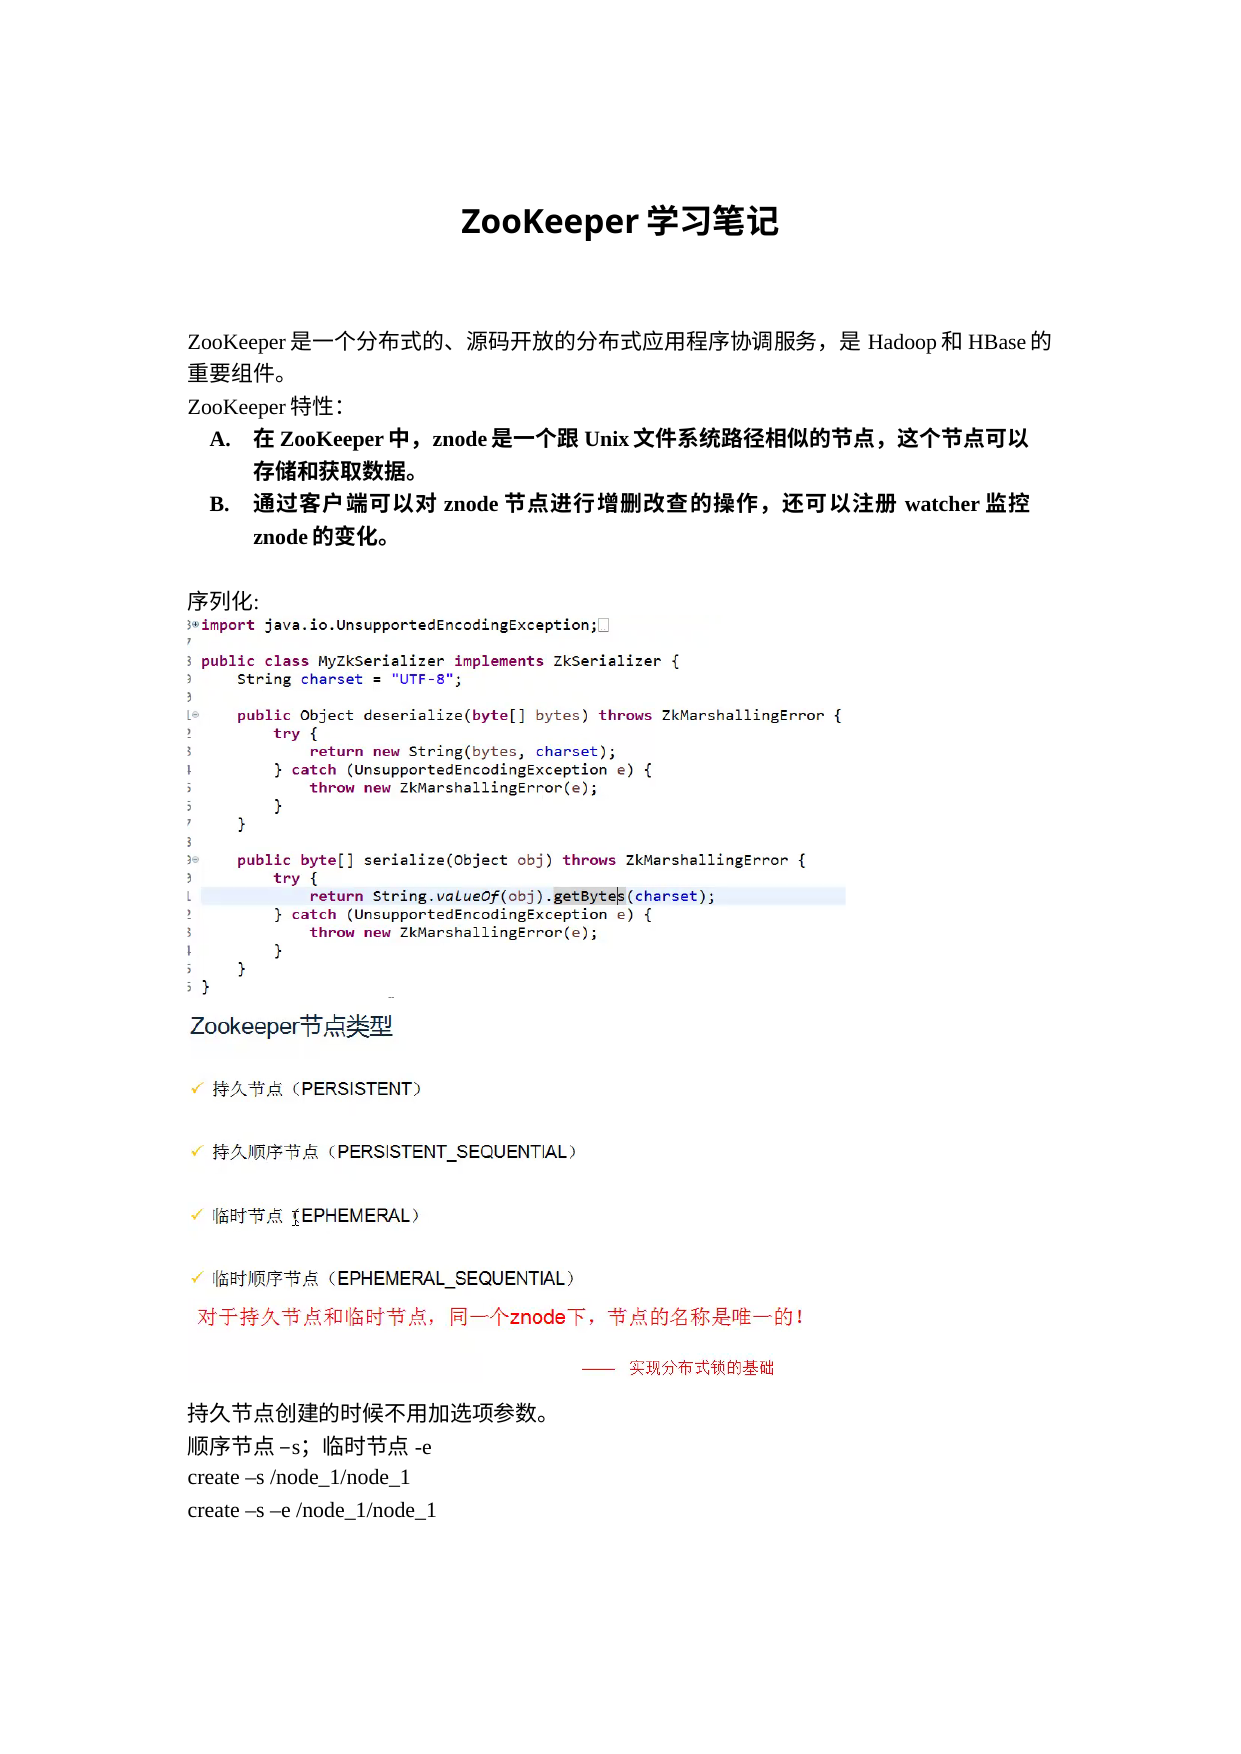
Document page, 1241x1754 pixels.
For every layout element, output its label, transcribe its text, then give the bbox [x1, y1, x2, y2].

picture [187, 1005, 631, 1297]
text ZooKeeper特性： [187, 388, 1053, 421]
text create –s /node_1/node_1 [187, 1461, 1053, 1493]
picture [187, 1298, 802, 1383]
picture [187, 615, 846, 998]
text ZooKeeper是一个分布式的、源码开放的分布式应用程序协调服务，是Hadoop和HBase的重要组件。 [187, 323, 1053, 388]
subtitle 通过客户端可以对znode节点进行增删改查的操作，还可以注册watcher监控znode的变化。 [209, 486, 1031, 551]
text create –s –e /node_1/node_1 [187, 1493, 1053, 1526]
text 持久节点创建的时候不用加选项参数。 [187, 1396, 1053, 1428]
subtitle 在ZooKeeper中，znode是一个跟Unix文件系统路径相似的节点，这个节点可以存储和获取数据。 [209, 421, 1031, 486]
text 顺序节点 –s；临时节点 -e [187, 1428, 1053, 1461]
text 序列化: [187, 583, 1053, 616]
title ZooKeeper学习笔记 [187, 187, 1053, 252]
